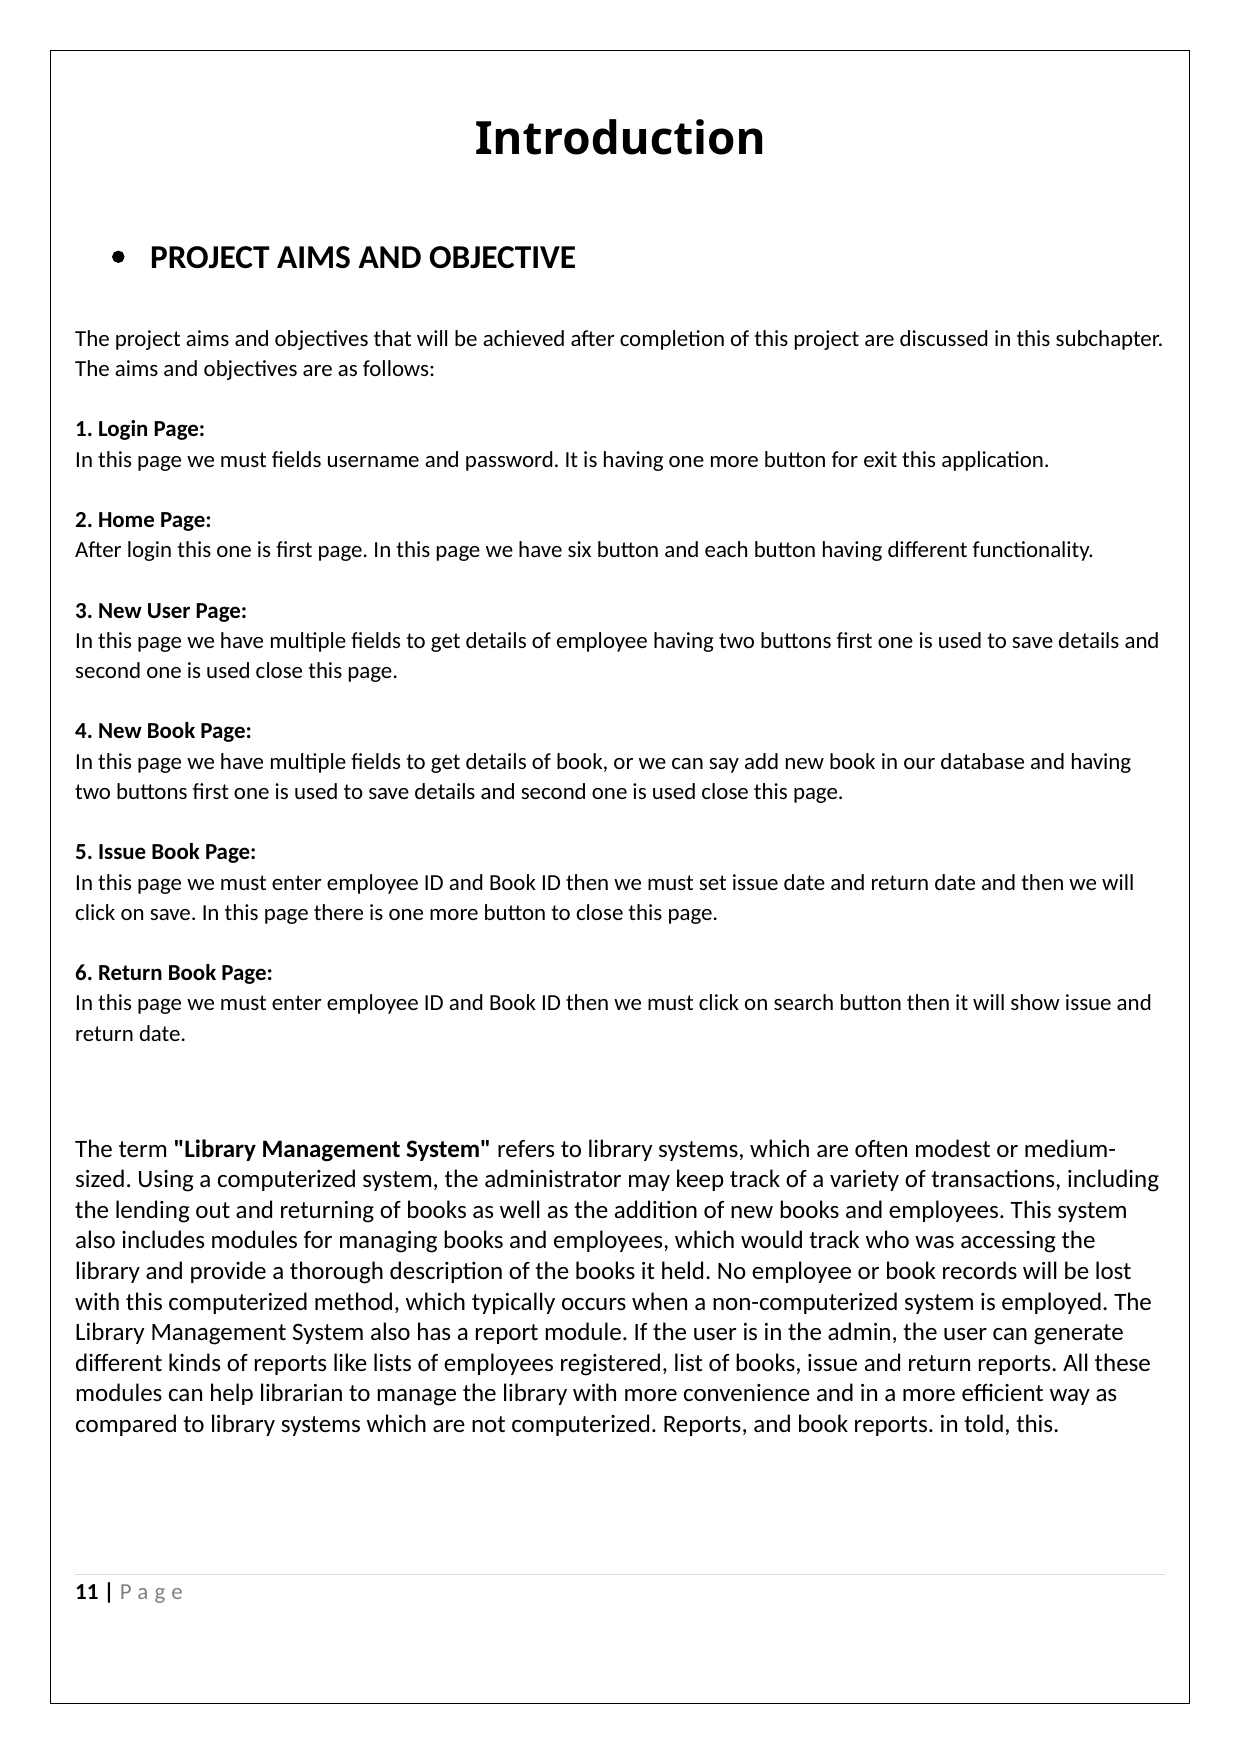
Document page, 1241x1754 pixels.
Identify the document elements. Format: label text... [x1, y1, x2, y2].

text In this page we must enter employee ID and Book ID then we must set issue date and return date and then we will click on save. In this page there is one more button to close this page. [75, 868, 1165, 926]
text In this page we have multiple fields to get details of book, or we can say add new book in our database and having two buttons first one is used to save details and second one is used close this page. [75, 747, 1165, 805]
text 2. Home Page: [75, 505, 1165, 533]
text 3. New User Page: [75, 596, 1165, 624]
text Introduction [75, 105, 1165, 168]
text 5. Issue Book Page: [75, 837, 1165, 866]
text 4. New Book Page: [75, 717, 1165, 745]
text 6. Return Book Page: [75, 958, 1165, 986]
text The project aims and objectives that will be achieved after completion of this project are discussed in this subchapter. The aims and objectives are as follows: [75, 324, 1165, 382]
text In this page we must enter employee ID and Book ID then we must click on search button then it will show issue and return date. [75, 988, 1165, 1047]
list PROJECT AIMS AND OBJECTIVE [112, 236, 1165, 277]
text After login this one is first page. In this page we have six button and each button having different functionality. [75, 535, 1165, 563]
text The term "Library Management System" refers to library systems, which are often modest or medium-sized. Using a computerized system, the administrator may keep track of a variety of transactions, including the lending out and returning of books as well as the addition of new books and employees. This system also includes modules for managing books and employees, which would track who was accessing the library and provide a thorough description of the books it held. No employee or book records will be lost with this computerized method, which typically occurs when a non-computerized system is employed. The Library Management System also has a report module. If the user is in the admin, the user can generate different kinds of reports like lists of employees registered, list of books, issue and return reports. All these modules can help librarian to manage the library with more convenience and in a more efficient way as compared to library systems which are not computerized. Reports, and book reports. in told, this. [75, 1133, 1165, 1438]
text 1. Login Page: [75, 414, 1165, 443]
text In this page we have multiple fields to get details of employee having two buttons first one is used to save details and second one is used close this page. [75, 626, 1165, 684]
text In this page we must fields username and password. It is having one more button for exit this application. [75, 445, 1165, 473]
